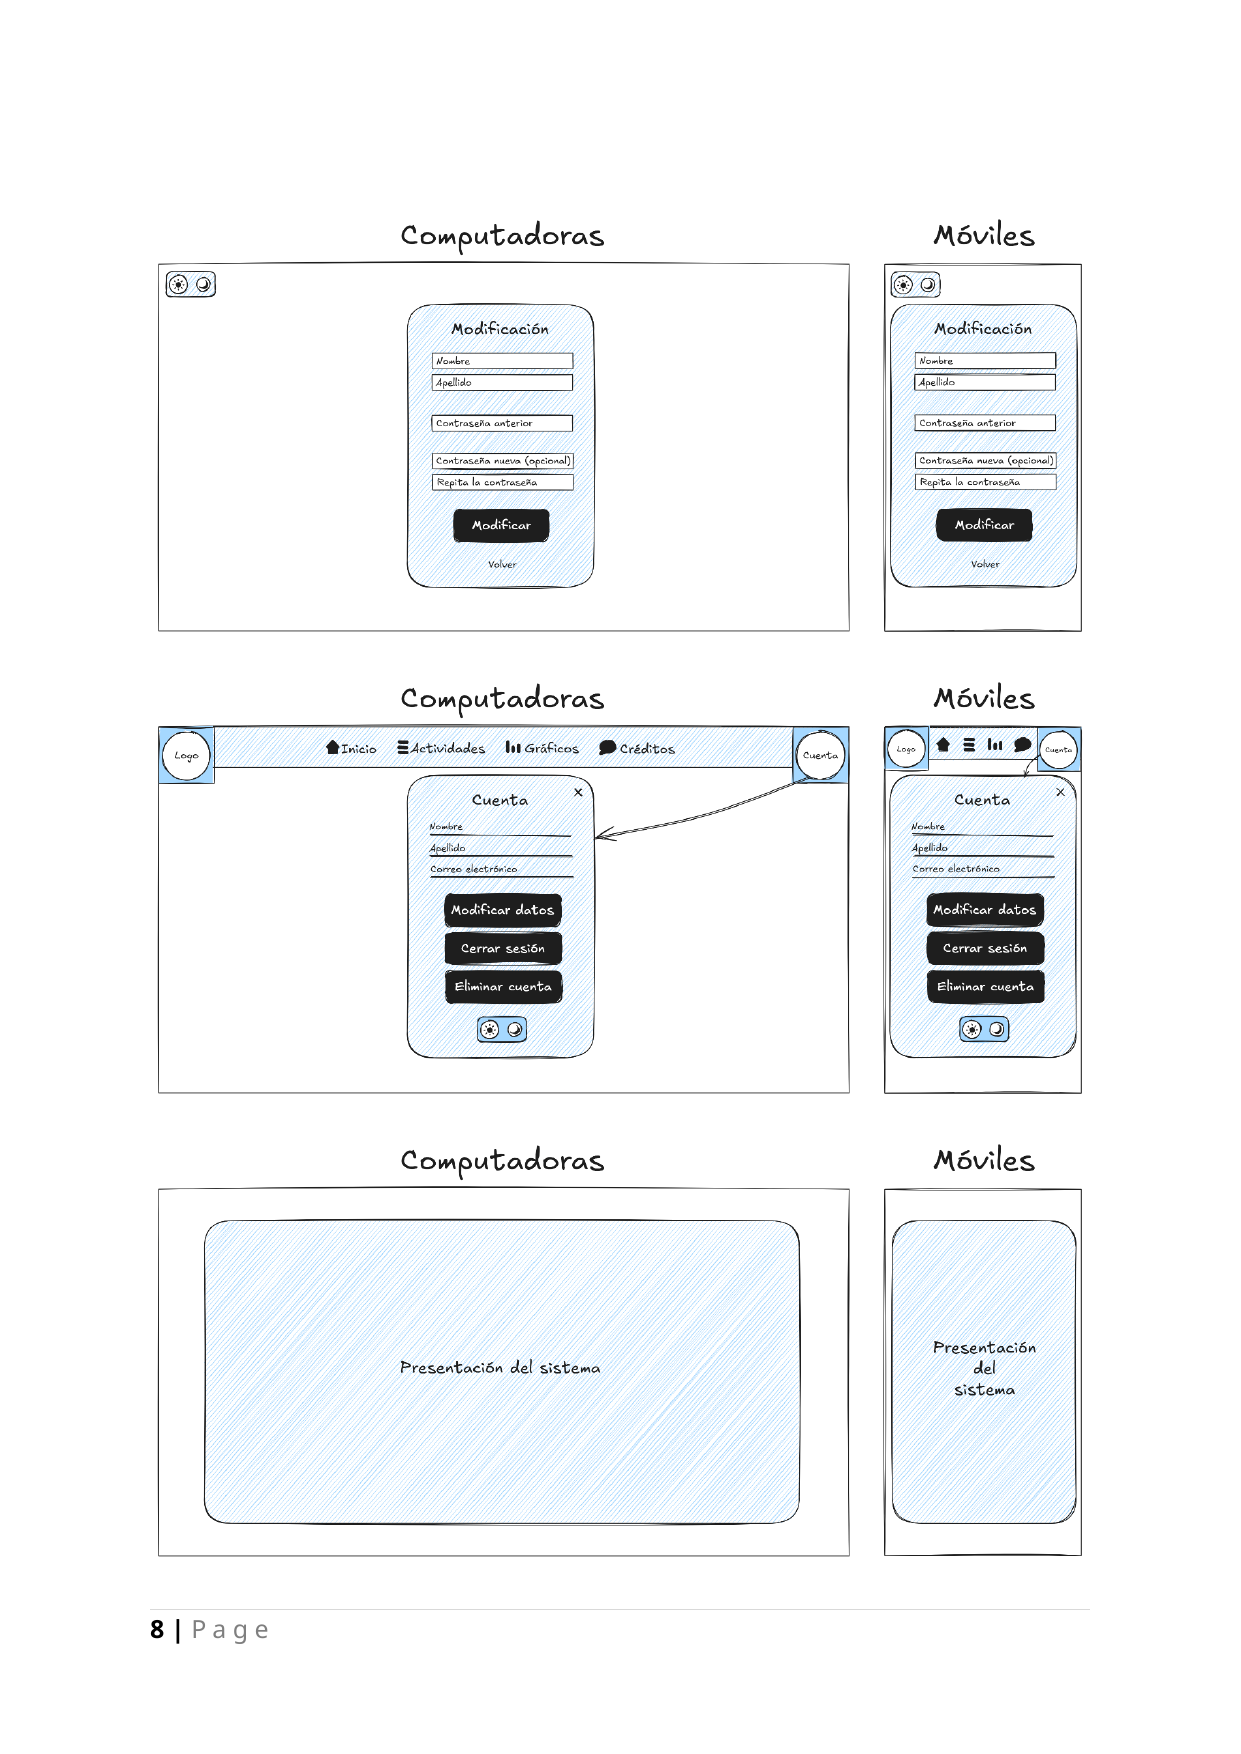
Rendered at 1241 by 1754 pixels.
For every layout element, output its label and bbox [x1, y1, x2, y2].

picture [150, 672, 1089, 1101]
picture [150, 209, 1089, 639]
picture [150, 1134, 1089, 1564]
